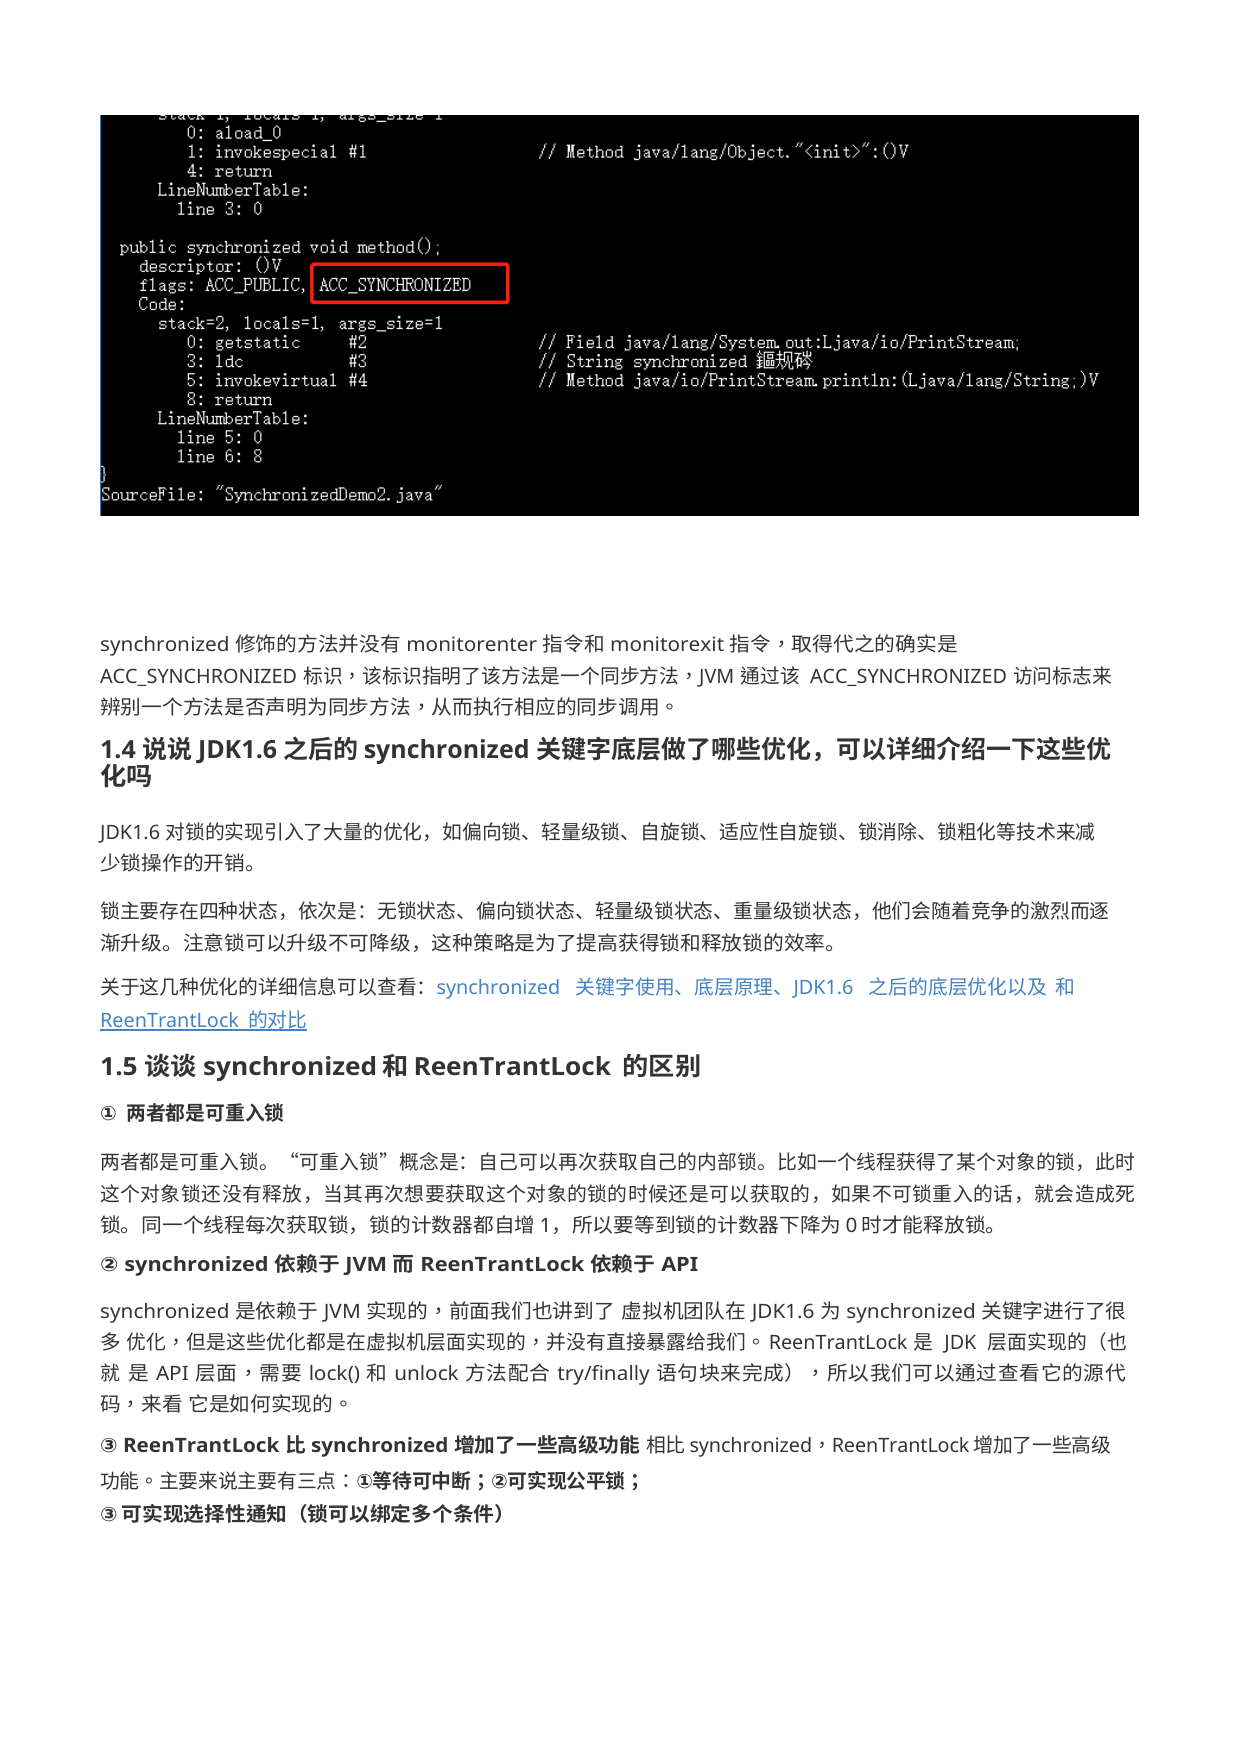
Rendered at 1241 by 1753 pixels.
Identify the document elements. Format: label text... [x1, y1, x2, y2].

picture [100, 115, 1139, 516]
text ReenTrantLock 的对比 [100, 1001, 1151, 1034]
text 关于这几种优化的详细信息可以查看：synchronized 关键字使用、底层原理、JDK1.6 之后的底层优化以及 和 [100, 968, 1151, 1001]
text JDK1.6 对锁的实现引入了大量的优化，如偏向锁、轻量级锁、自旋锁、适应性自旋锁、锁消除、锁粗化等技术来减 少锁操作的开销。 [100, 814, 1114, 877]
subtitle 1.4 说说 JDK1.6 之后的synchronized 关键字底层做了哪些优化，可以详细介绍一下这些优 化吗 [100, 736, 1114, 793]
subtitle 1.5 谈谈 synchronized和ReenTrantLock 的区别 [100, 1046, 1151, 1083]
text synchronized 修饰的方法并没有 monitorenter 指令和 monitorexit 指令，取得代之的确实是 ACC_SYNCHRONIZED 标识，该标识指明了该方法是一个同步方法，JVM 通过该 ACC_SYNCHRONIZED 访问标志来 辨别一个方法是否声明为同步方法，从而执行相应的同步调用。 [100, 627, 1114, 721]
text 锁主要存在四种状态，依次是：无锁状态、偏向锁状态、轻量级锁状态、重量级锁状态，他们会随着竞争的激烈而逐 渐升级。注意锁可以升级不可降级，这种策略是为了提高获得锁和释放锁的效率。 [100, 894, 1134, 956]
subtitle ③可实现选择性通知（锁可以绑定多个条件） [100, 1504, 1151, 1525]
text 两者都是可重入锁。“可重入锁”概念是：自己可以再次获取自己的内部锁。比如一个线程获得了某个对象的锁，此时 这个对象锁还没有释放，当其再次想要获取这个对象的锁的时候还是可以获取的，如果不可锁重入的话，就会造成死 锁。同一个线程每次获取锁，锁的计数器都自增1，所以要等到锁的计数器下降为0时才能释放锁。 [100, 1145, 1137, 1238]
text synchronized 是依赖于 JVM 实现的，前面我们也讲到了 虚拟机团队在 JDK1.6 为 synchronized 关键字进行了很多 优化，但是这些优化都是在虚拟机层面实现的，并没有直接暴露给我们。ReenTrantLock 是 JDK 层面实现的（也就 是 API 层面，需要 lock() 和 unlock 方法配合 try/ﬁnally 语句块来完成），所以我们可以通过查看它的源代码，来看 它是如何实现的。 [100, 1293, 1128, 1418]
text ③ ReenTrantLock 比 synchronized 增加了一些高级功能 相比synchronized，ReenTrantLock增加了一些高级功能。主要来说主要有三点：①等待可中断；②可实现公平锁； [100, 1431, 1114, 1494]
subtitle ② synchronized 依赖于 JVM 而 ReenTrantLock 依赖于 API [100, 1250, 1151, 1277]
subtitle ① 两者都是可重入锁 [100, 1098, 1151, 1127]
